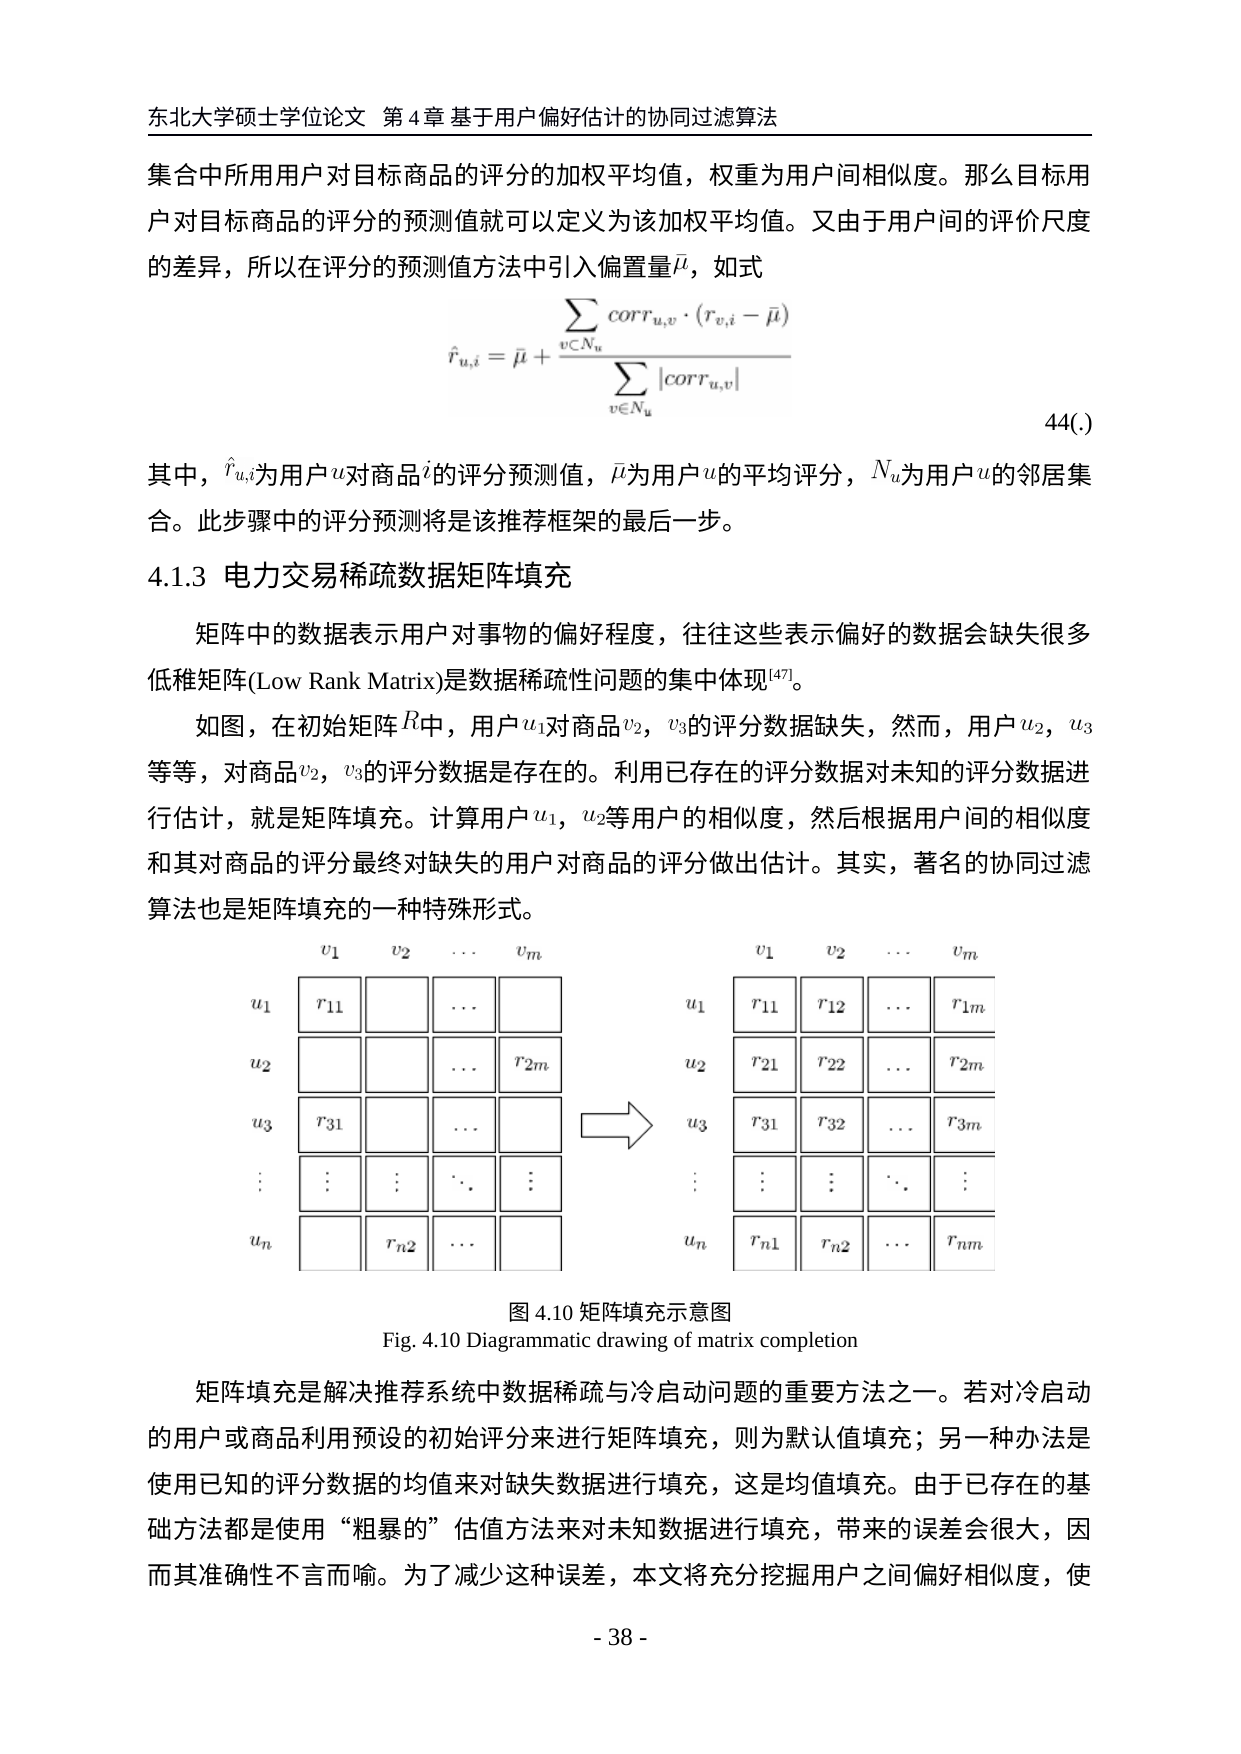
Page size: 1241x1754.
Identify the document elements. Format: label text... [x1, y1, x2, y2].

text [148, 1365, 1092, 1594]
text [148, 148, 1092, 285]
text 如图，在初始矩阵中，用户对商品，的评分数据缺失，然而，用户，等等，对商品，的评分数据是存在的。利用已存在的评分数据对未知的评分数据进行估计，就是矩阵填充。计算用户，等用户的相似度，然后根据用户间的相似度和其对商品的评分最终对缺失的用户对商品的评分做出估计。其实，著名的协同过滤算法也是矩阵填充的一种特殊形式。 [148, 699, 1092, 928]
text 其中，为用户对商品的评分预测值，为用户的平均评分，为用户的邻居集合。此步骤中的评分预测将是该推荐框架的最后一步。 [148, 448, 1092, 540]
text 矩阵中的数据表示用户对事物的偏好程度，往往这些表示偏好的数据会缺失很多，低稚矩阵(Low Rank Matrix)是数据稀疏性问题的集中体现[47]。 [148, 607, 1092, 699]
subtitle 电力交易稀疏数据矩阵填充 [148, 552, 1092, 594]
